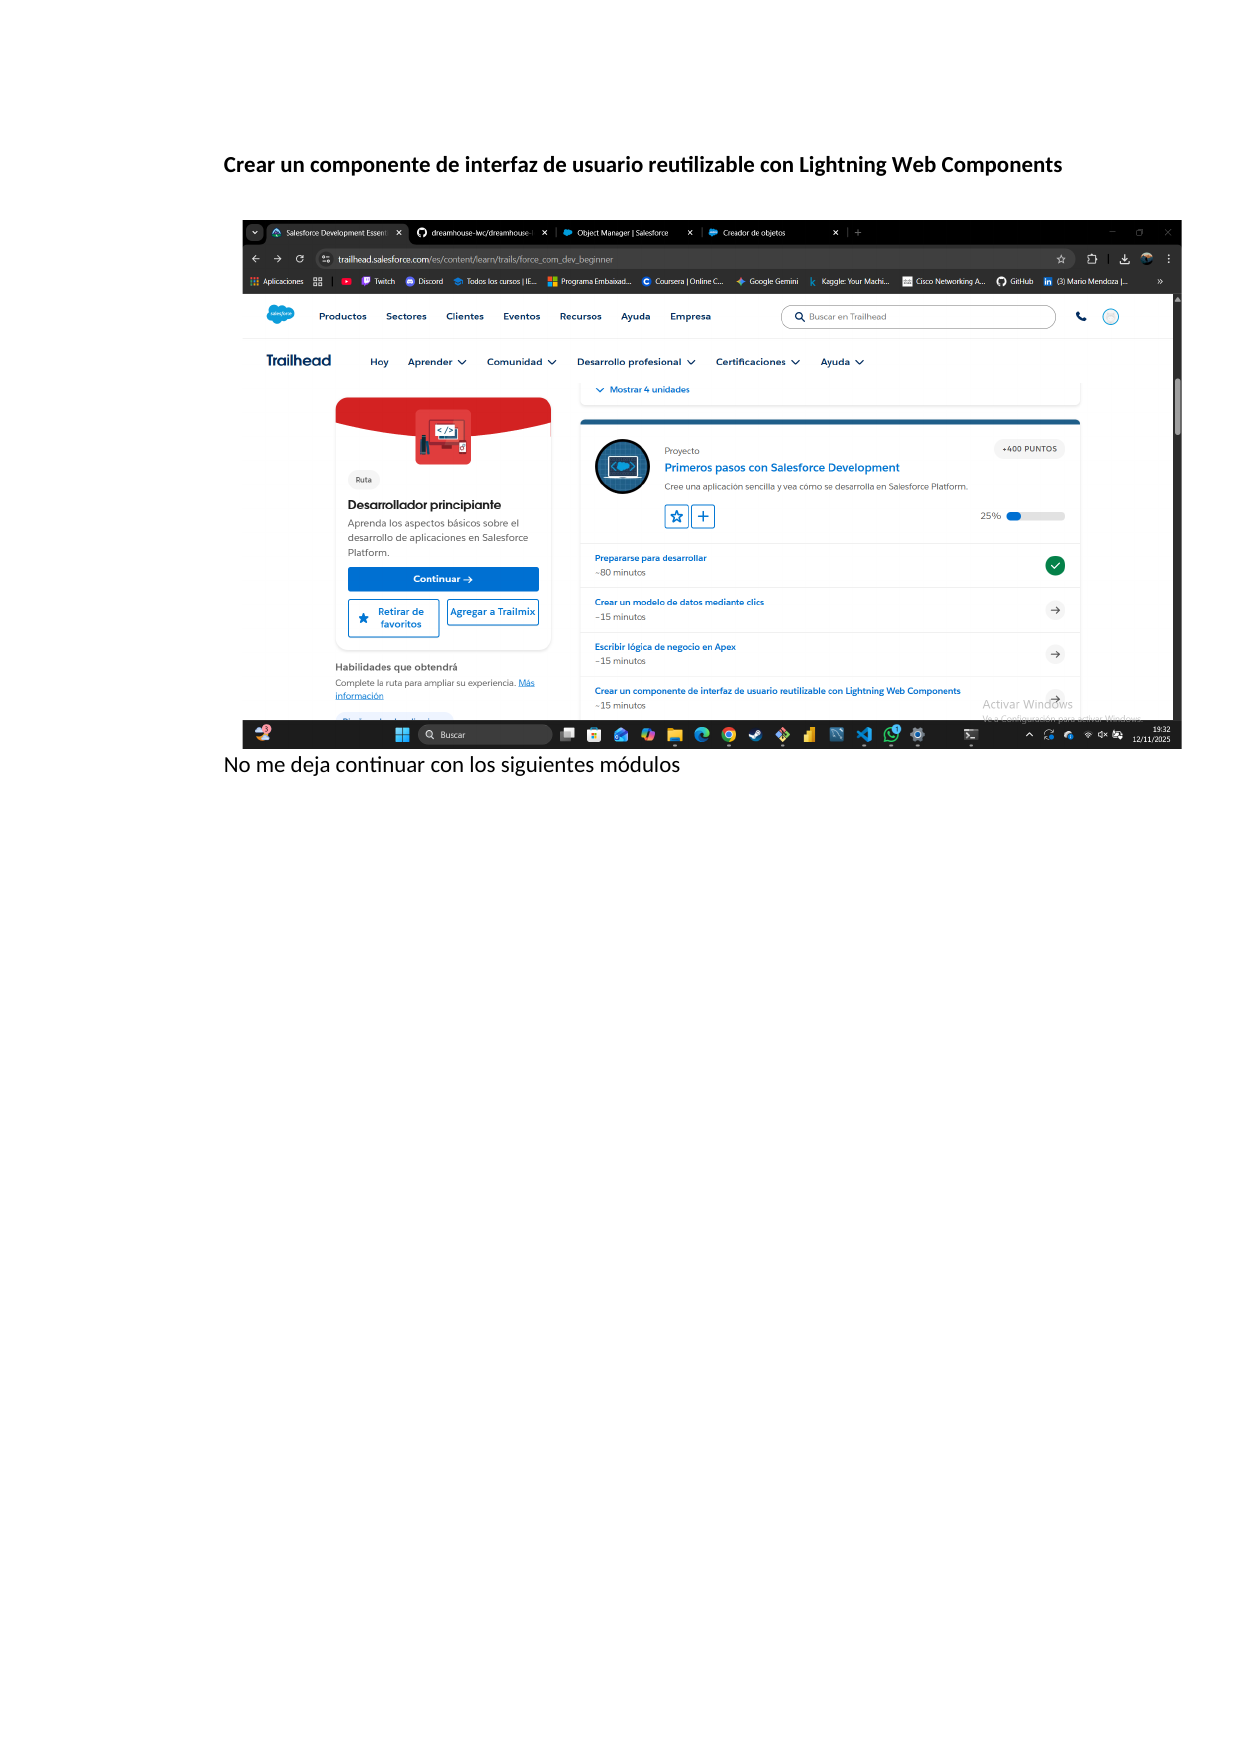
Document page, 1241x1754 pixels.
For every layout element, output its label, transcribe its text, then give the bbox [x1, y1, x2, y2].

text Crear un componente de interfaz de usuario reutilizable con Lightning Web ComponentsNo me deja continuar con los siguientes módulos [224, 150, 1090, 778]
